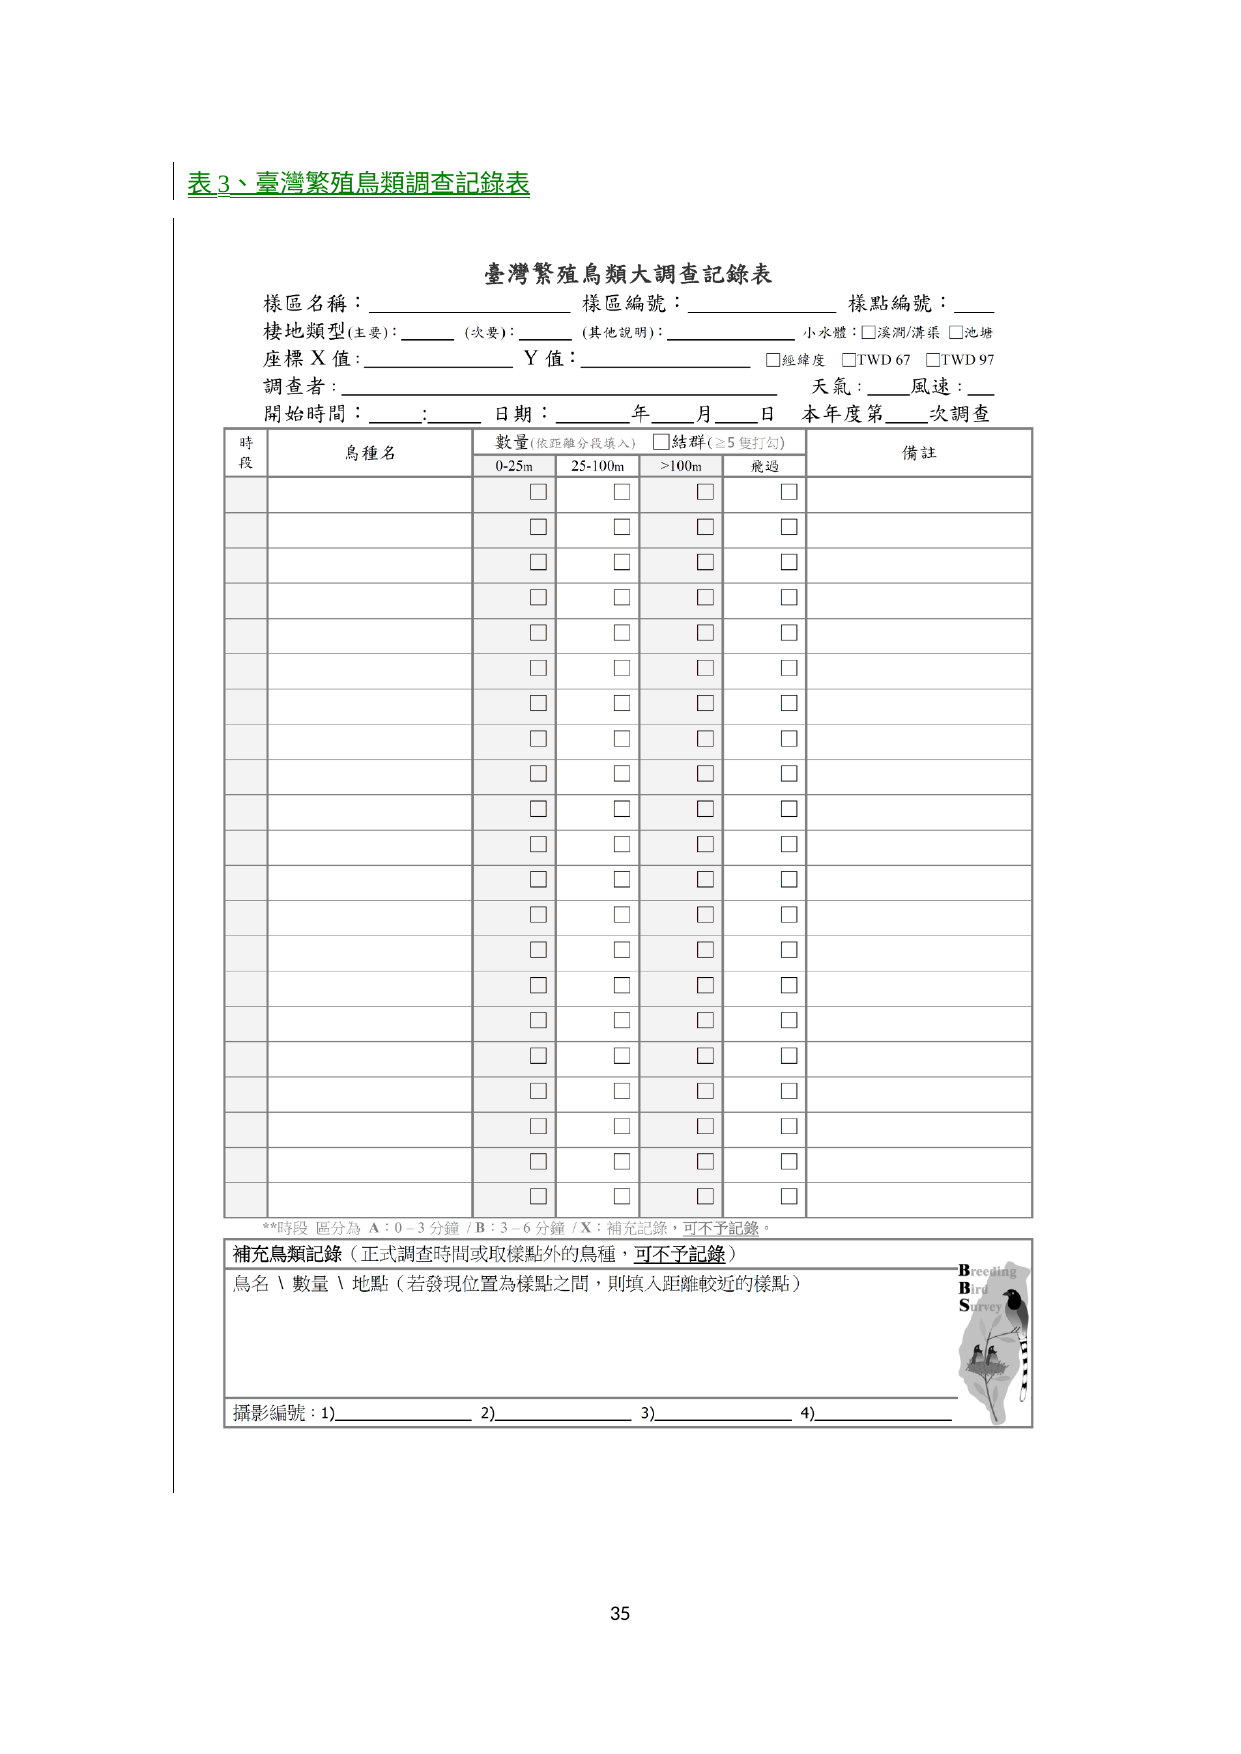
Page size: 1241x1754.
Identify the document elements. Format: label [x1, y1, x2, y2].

picture [187, 225, 1053, 1449]
